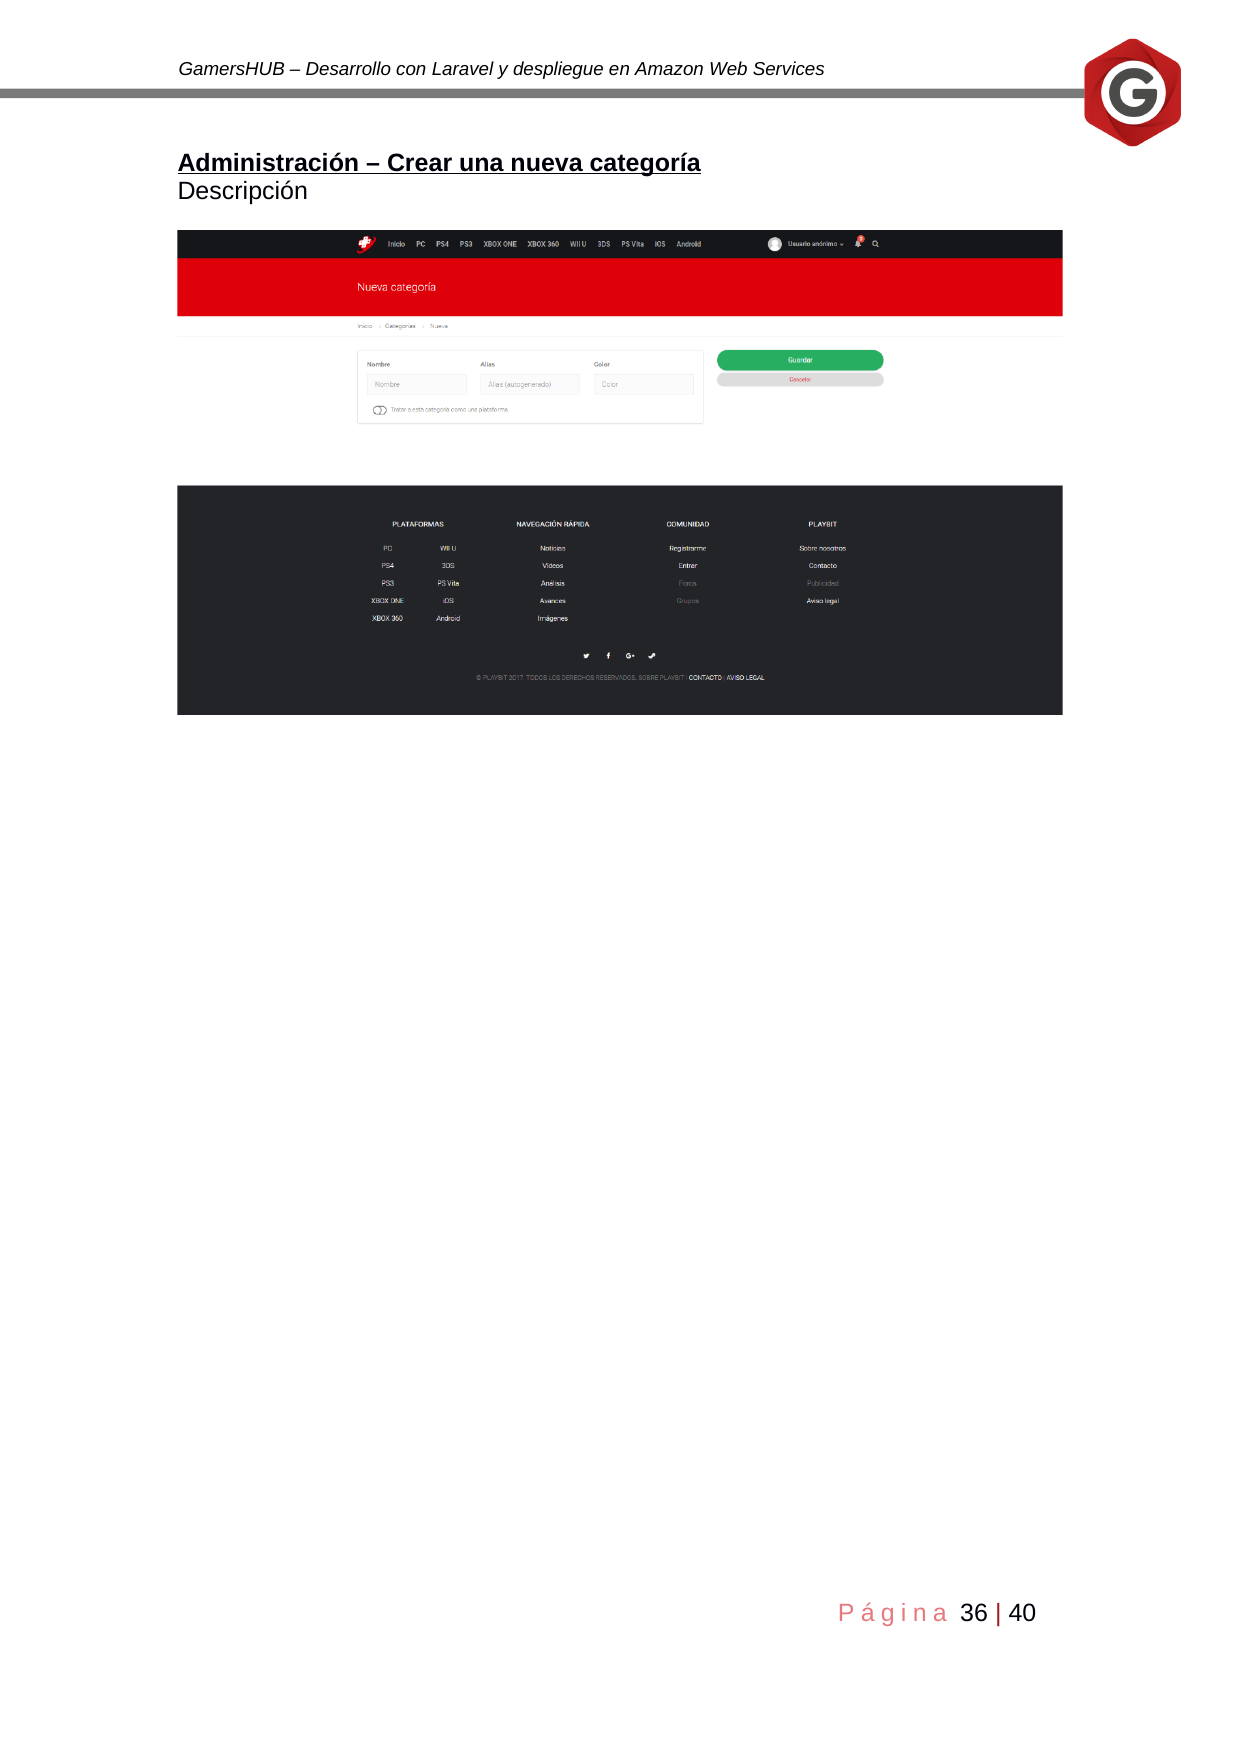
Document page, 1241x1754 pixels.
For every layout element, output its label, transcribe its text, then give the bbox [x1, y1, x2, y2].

picture [177, 230, 1063, 715]
text Descripción [177, 176, 1063, 205]
text Administración – Crear una nueva categoría [177, 148, 1063, 176]
picture [1073, 33, 1192, 152]
